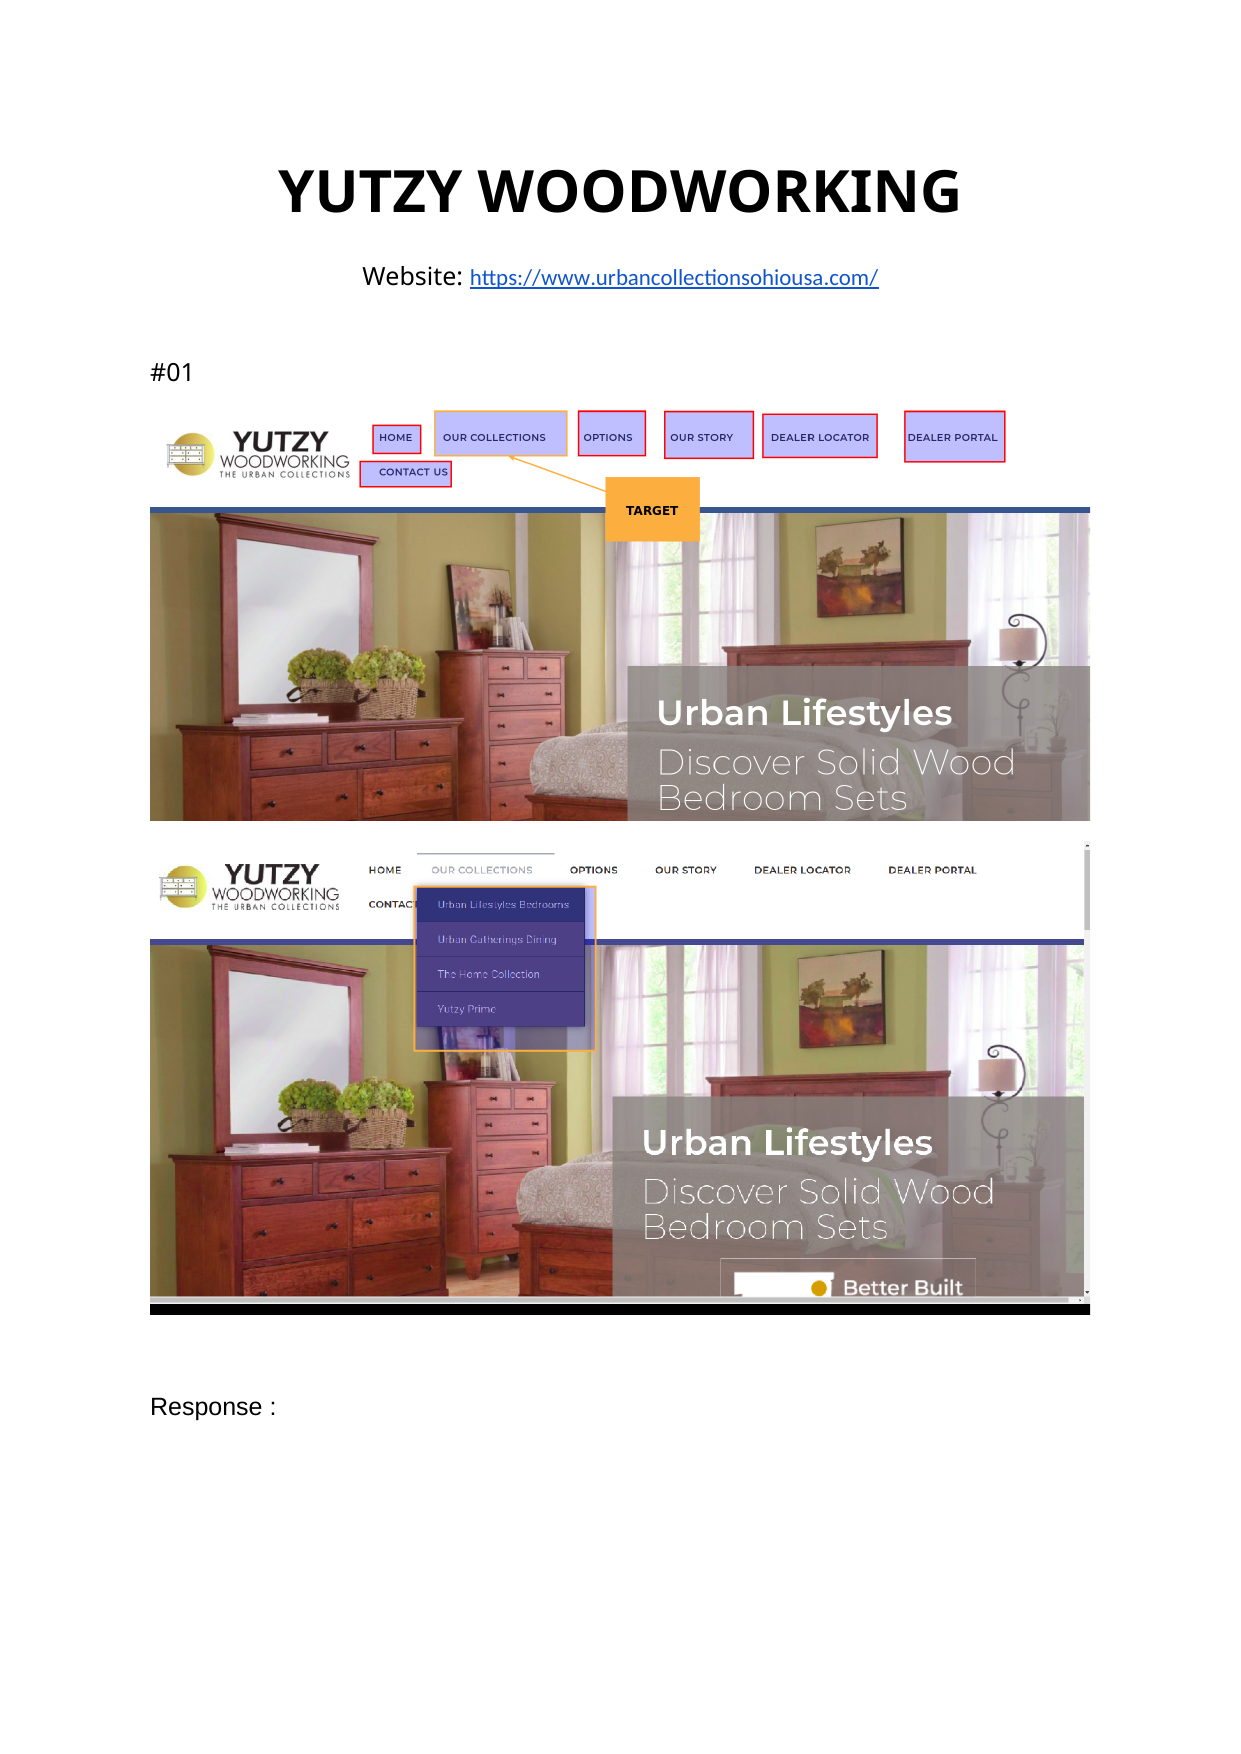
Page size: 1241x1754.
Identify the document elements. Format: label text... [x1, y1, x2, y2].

text YUTZY WOODWORKING [150, 150, 1090, 229]
picture [150, 410, 1091, 821]
title Response : [150, 1392, 1090, 1421]
text Website: https://www.urbancollectionsohiousa.com/ [150, 259, 1090, 293]
text #01 [150, 354, 1090, 388]
picture [150, 841, 1091, 1315]
